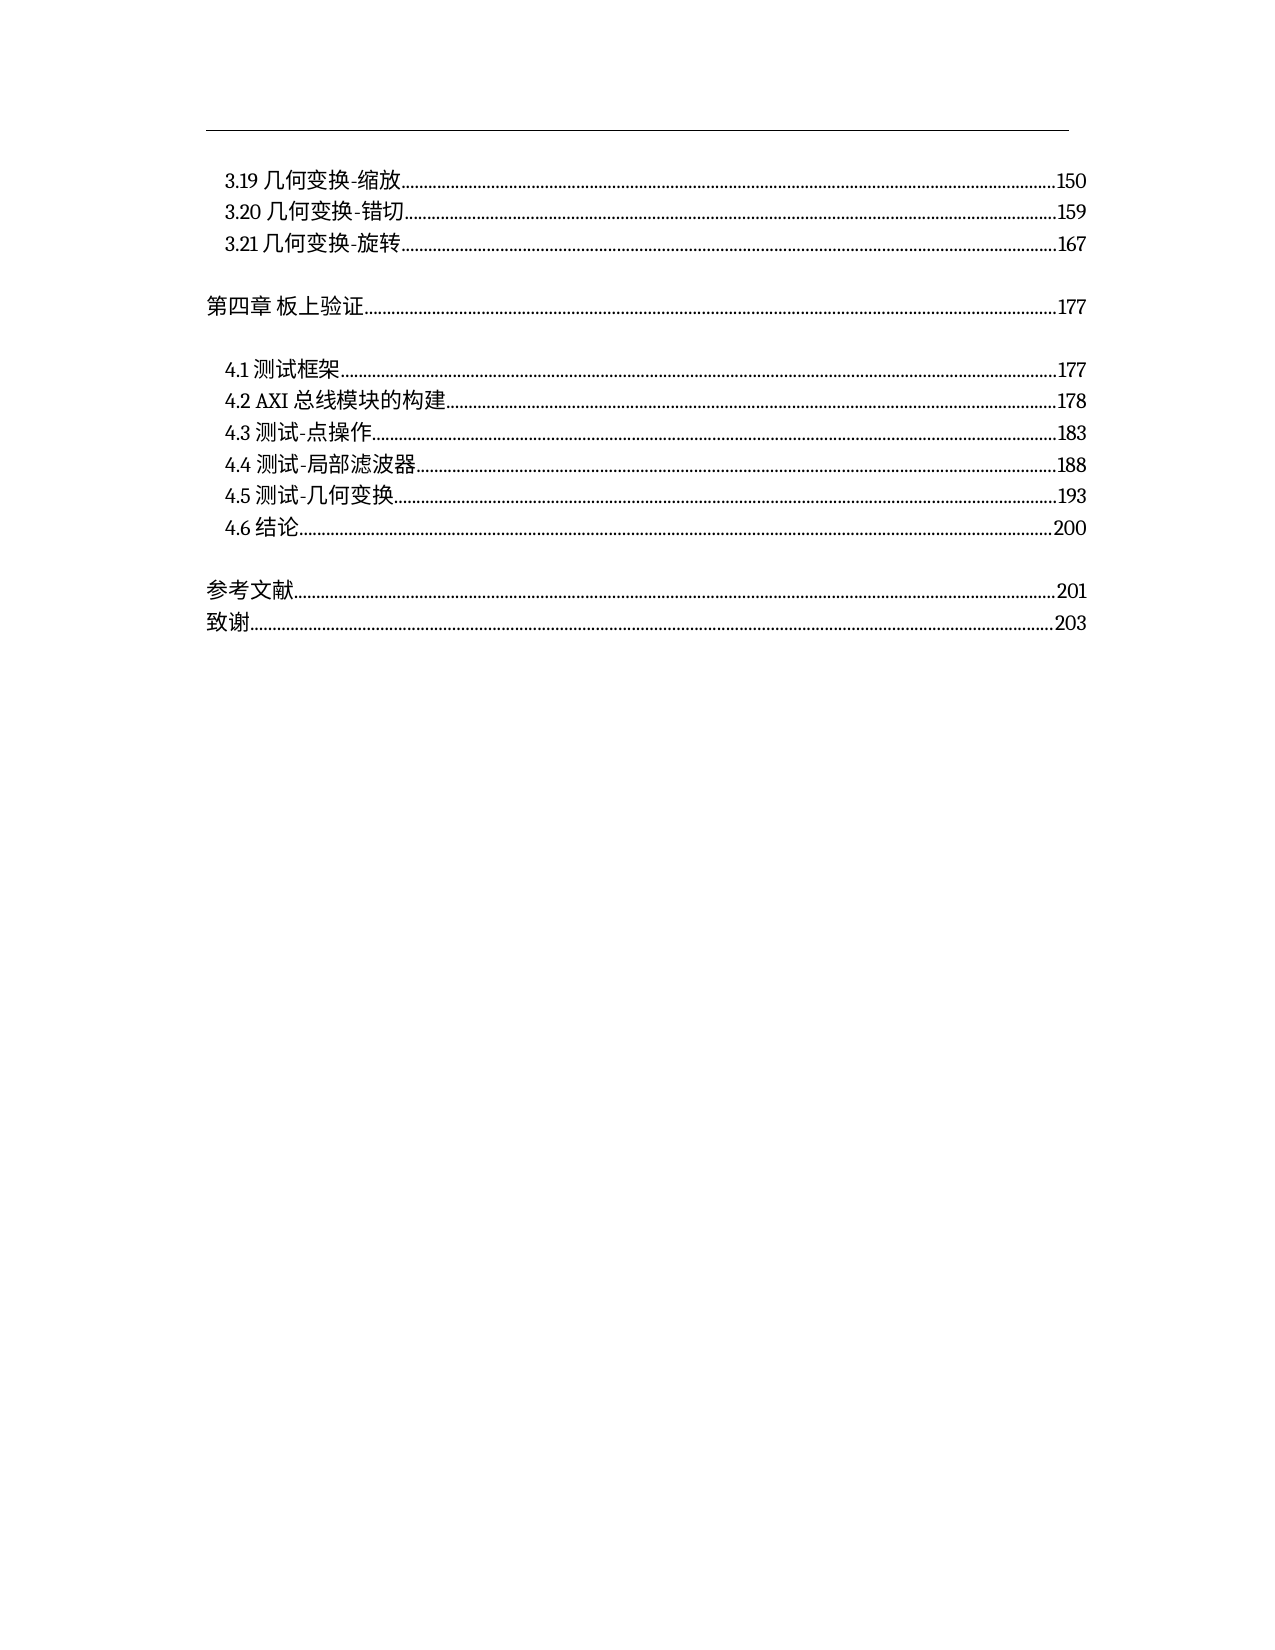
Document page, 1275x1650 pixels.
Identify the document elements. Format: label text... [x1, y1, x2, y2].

text 3.20 几何变换-错切 159 [225, 194, 1069, 226]
text 4.4 测试-局部滤波器 188 [225, 447, 1069, 478]
text 4.6 结论 200 [225, 510, 1069, 542]
text 4.1 测试框架 177 [225, 352, 1069, 383]
text 3.21 几何变换-旋转 167 [225, 226, 1069, 258]
text 参考文献 201 [206, 573, 1069, 605]
text 4.5 测试-几何变换 193 [225, 478, 1069, 510]
text 4.3 测试-点操作 183 [225, 415, 1069, 447]
text 3.19 几何变换-缩放 150 [225, 163, 1069, 194]
text 4.2 AXI总线模块的构建 178 [225, 383, 1069, 415]
text 致谢 203 [206, 605, 1069, 636]
text 第四章 板上验证 177 [206, 289, 1069, 321]
